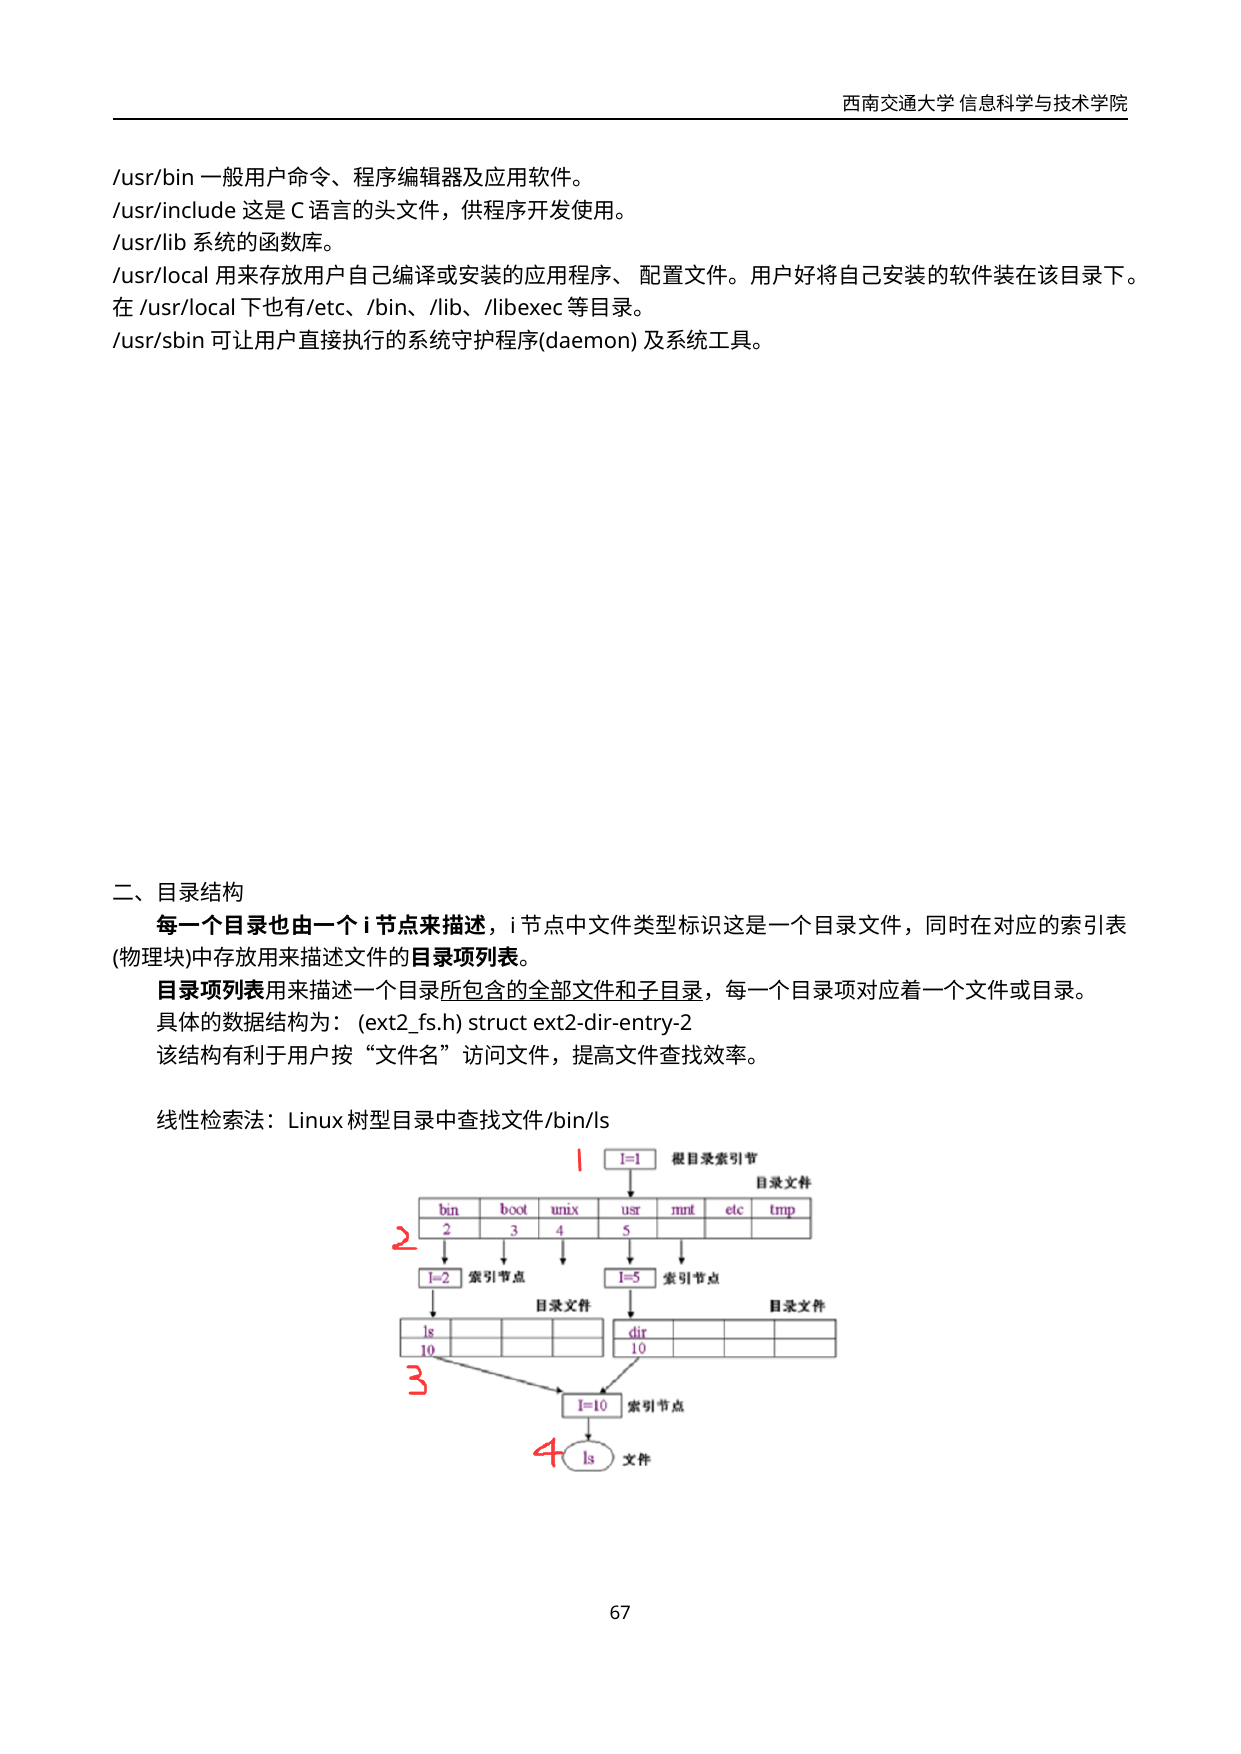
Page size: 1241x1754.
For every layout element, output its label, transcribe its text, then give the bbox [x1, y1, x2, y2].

picture [386, 1134, 854, 1477]
text 线性检索法：Linux树型目录中查找文件/bin/ls [112, 1102, 1128, 1135]
text /usr/local 用来存放用户自己编译或安装的应用程序、 配置文件。用户好将自己安装的软件装在该目录下。在 /usr/local下也有/etc、/bin、/lib、/libexec等目录。 [112, 257, 1128, 322]
text 该结构有利于用户按“文件名”访问文件，提高文件查找效率。 [112, 1037, 1128, 1070]
text 二、目录结构 [112, 875, 1128, 907]
text /usr/include 这是C语言的头文件，供程序开发使用。 [112, 192, 1128, 225]
text /usr/lib 系统的函数库。 [112, 225, 1128, 257]
text 具体的数据结构为： (ext2_fs.h) struct ext2-dir-entry-2 [112, 1005, 1128, 1037]
text 目录项列表用来描述一个目录所包含的全部文件和子目录，每一个目录项对应着一个文件或目录。 [112, 972, 1128, 1005]
text /usr/bin 一般用户命令、程序编辑器及应用软件。 [112, 160, 1128, 192]
text 每一个目录也由一个i节点来描述，i节点中文件类型标识这是一个目录文件，同时在对应的索引表(物理块)中存放用来描述文件的目录项列表。 [112, 907, 1128, 972]
text /usr/sbin 可让用户直接执行的系统守护程序(daemon) 及系统工具。 [112, 322, 1128, 355]
